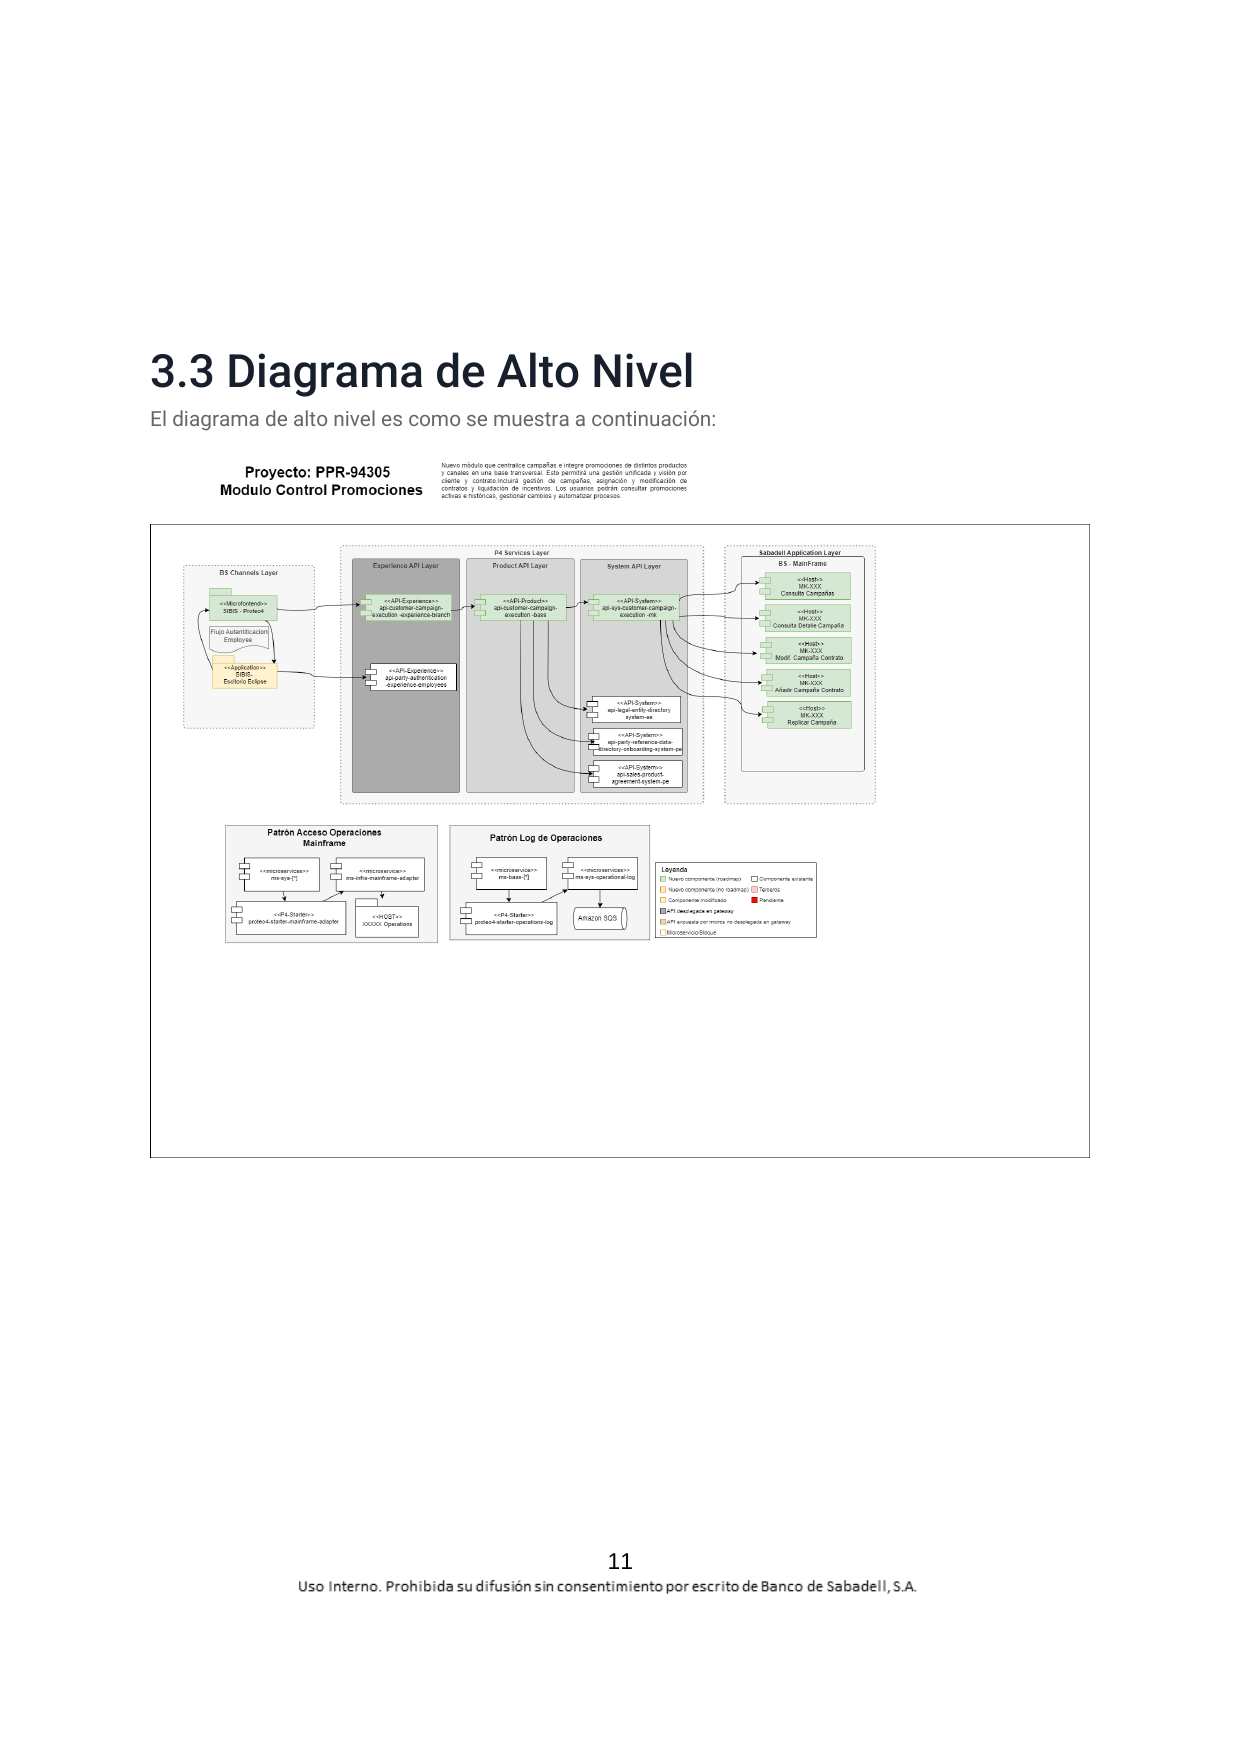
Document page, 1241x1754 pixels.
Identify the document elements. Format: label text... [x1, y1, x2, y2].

picture [150, 455, 1090, 1158]
text 3.3 Diagrama de Alto Nivel [150, 345, 1090, 399]
text El diagrama de alto nivel es como se muestra a continuación: [150, 407, 1090, 432]
picture [298, 1574, 942, 1645]
